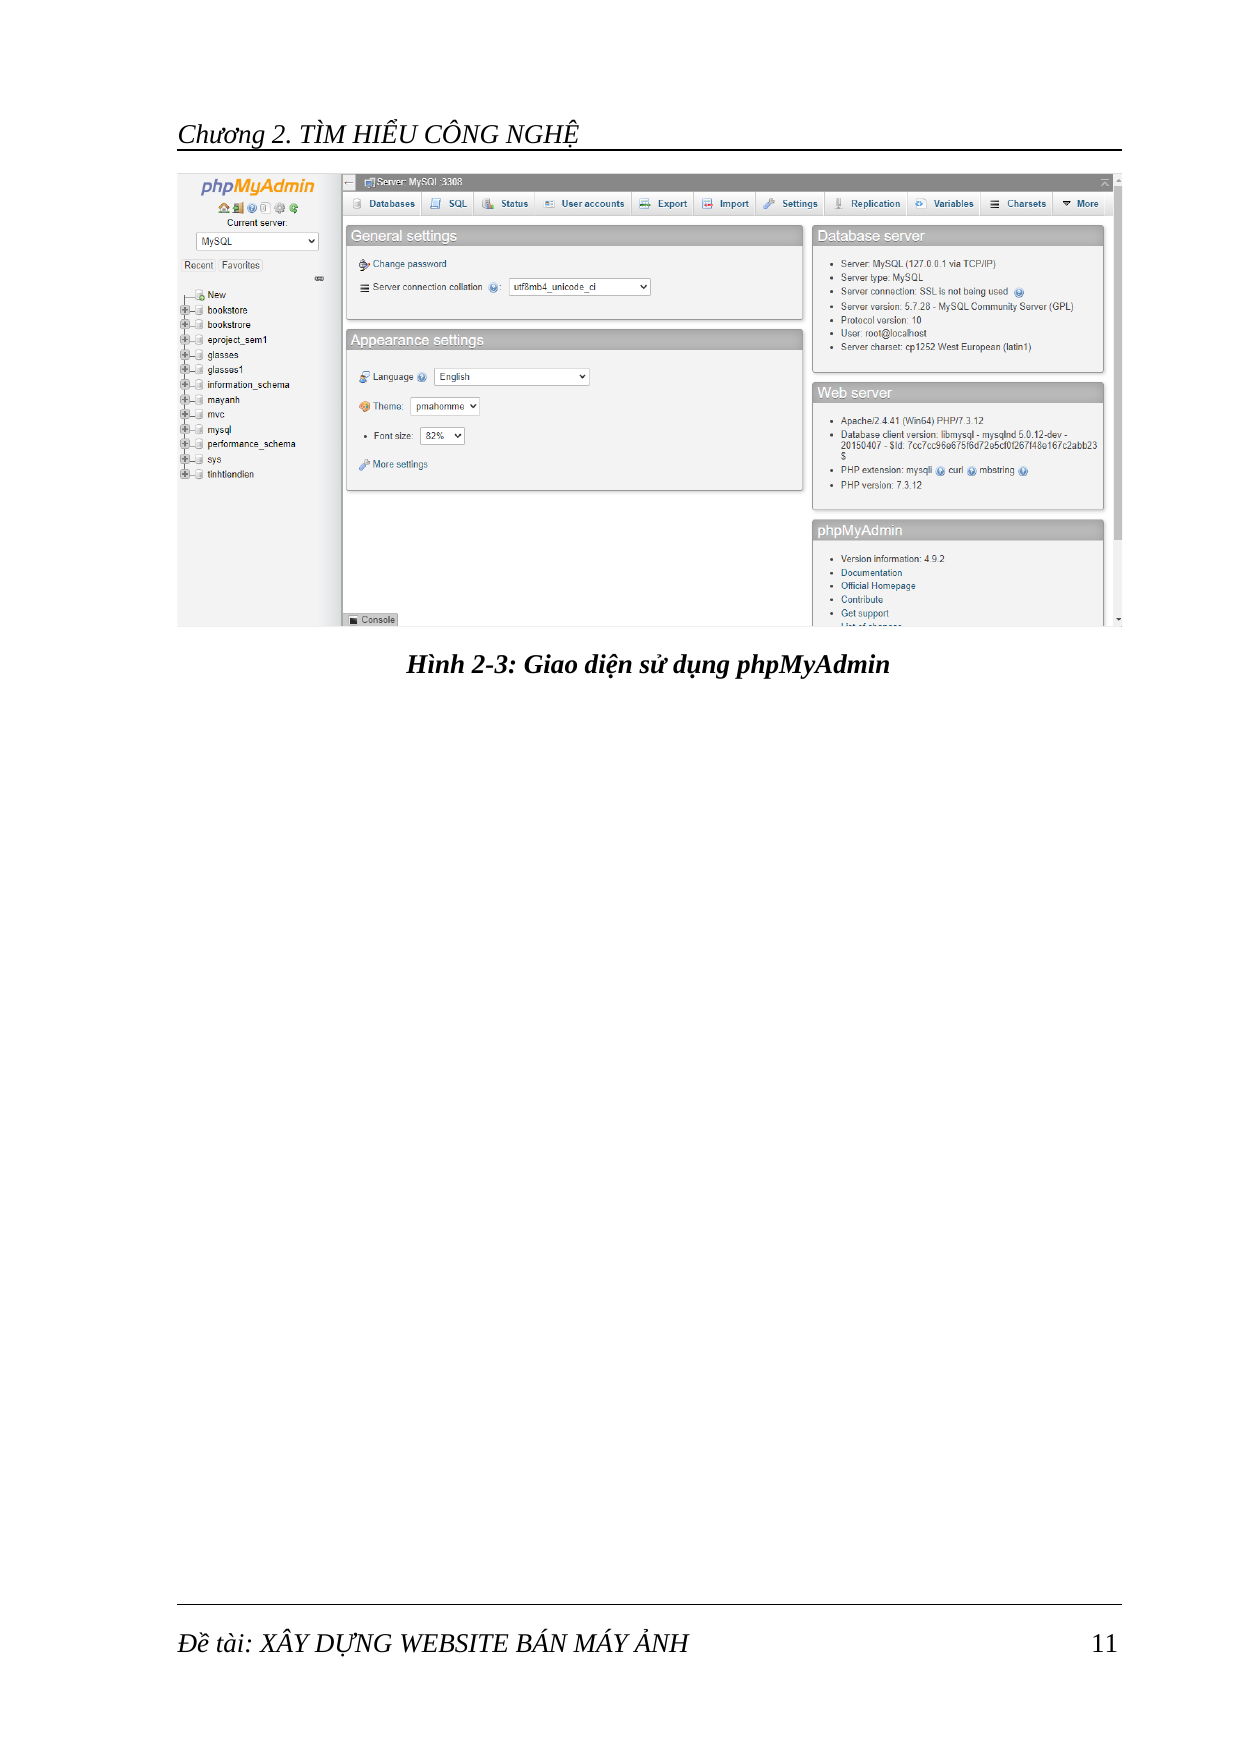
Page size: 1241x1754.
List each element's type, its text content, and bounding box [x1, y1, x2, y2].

picture [177, 172, 1123, 627]
